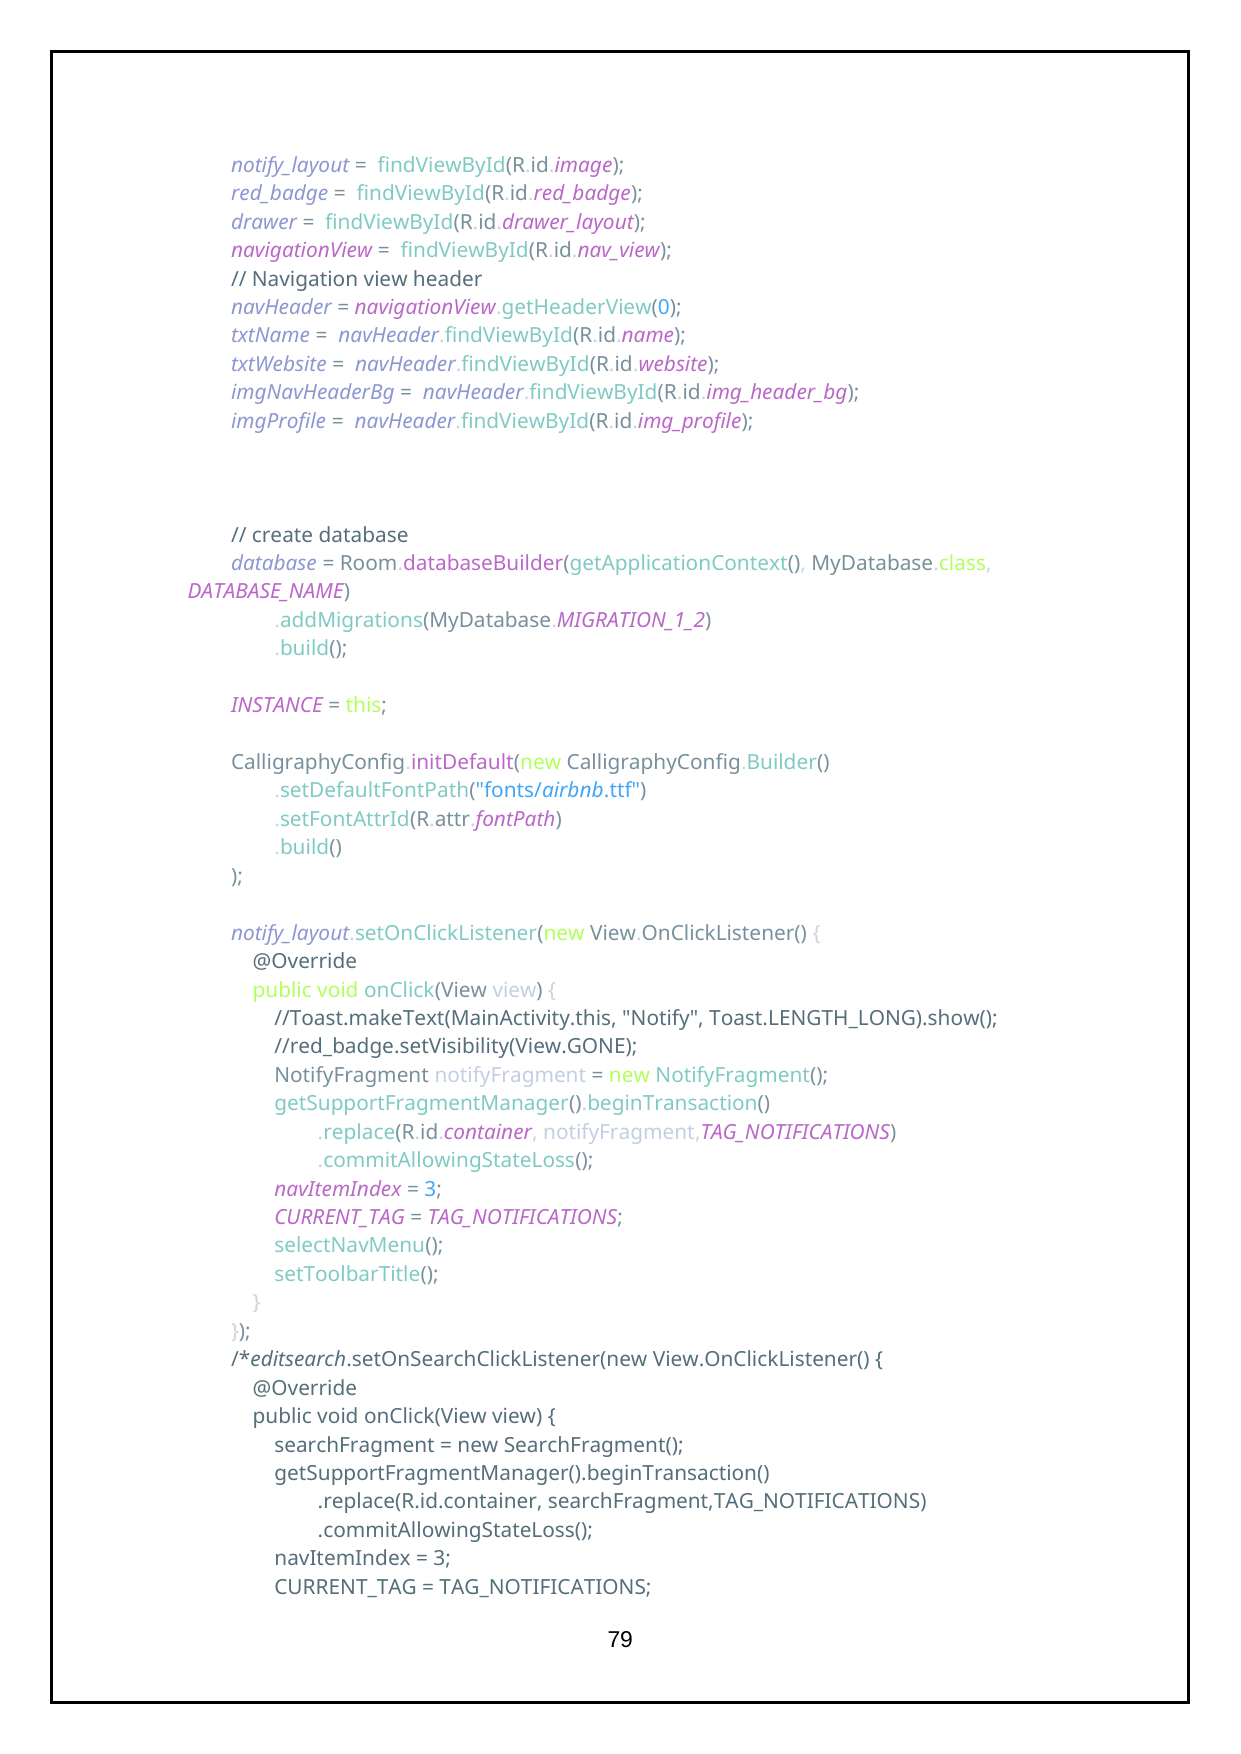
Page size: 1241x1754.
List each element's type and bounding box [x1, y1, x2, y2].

text [187, 150, 1053, 1600]
